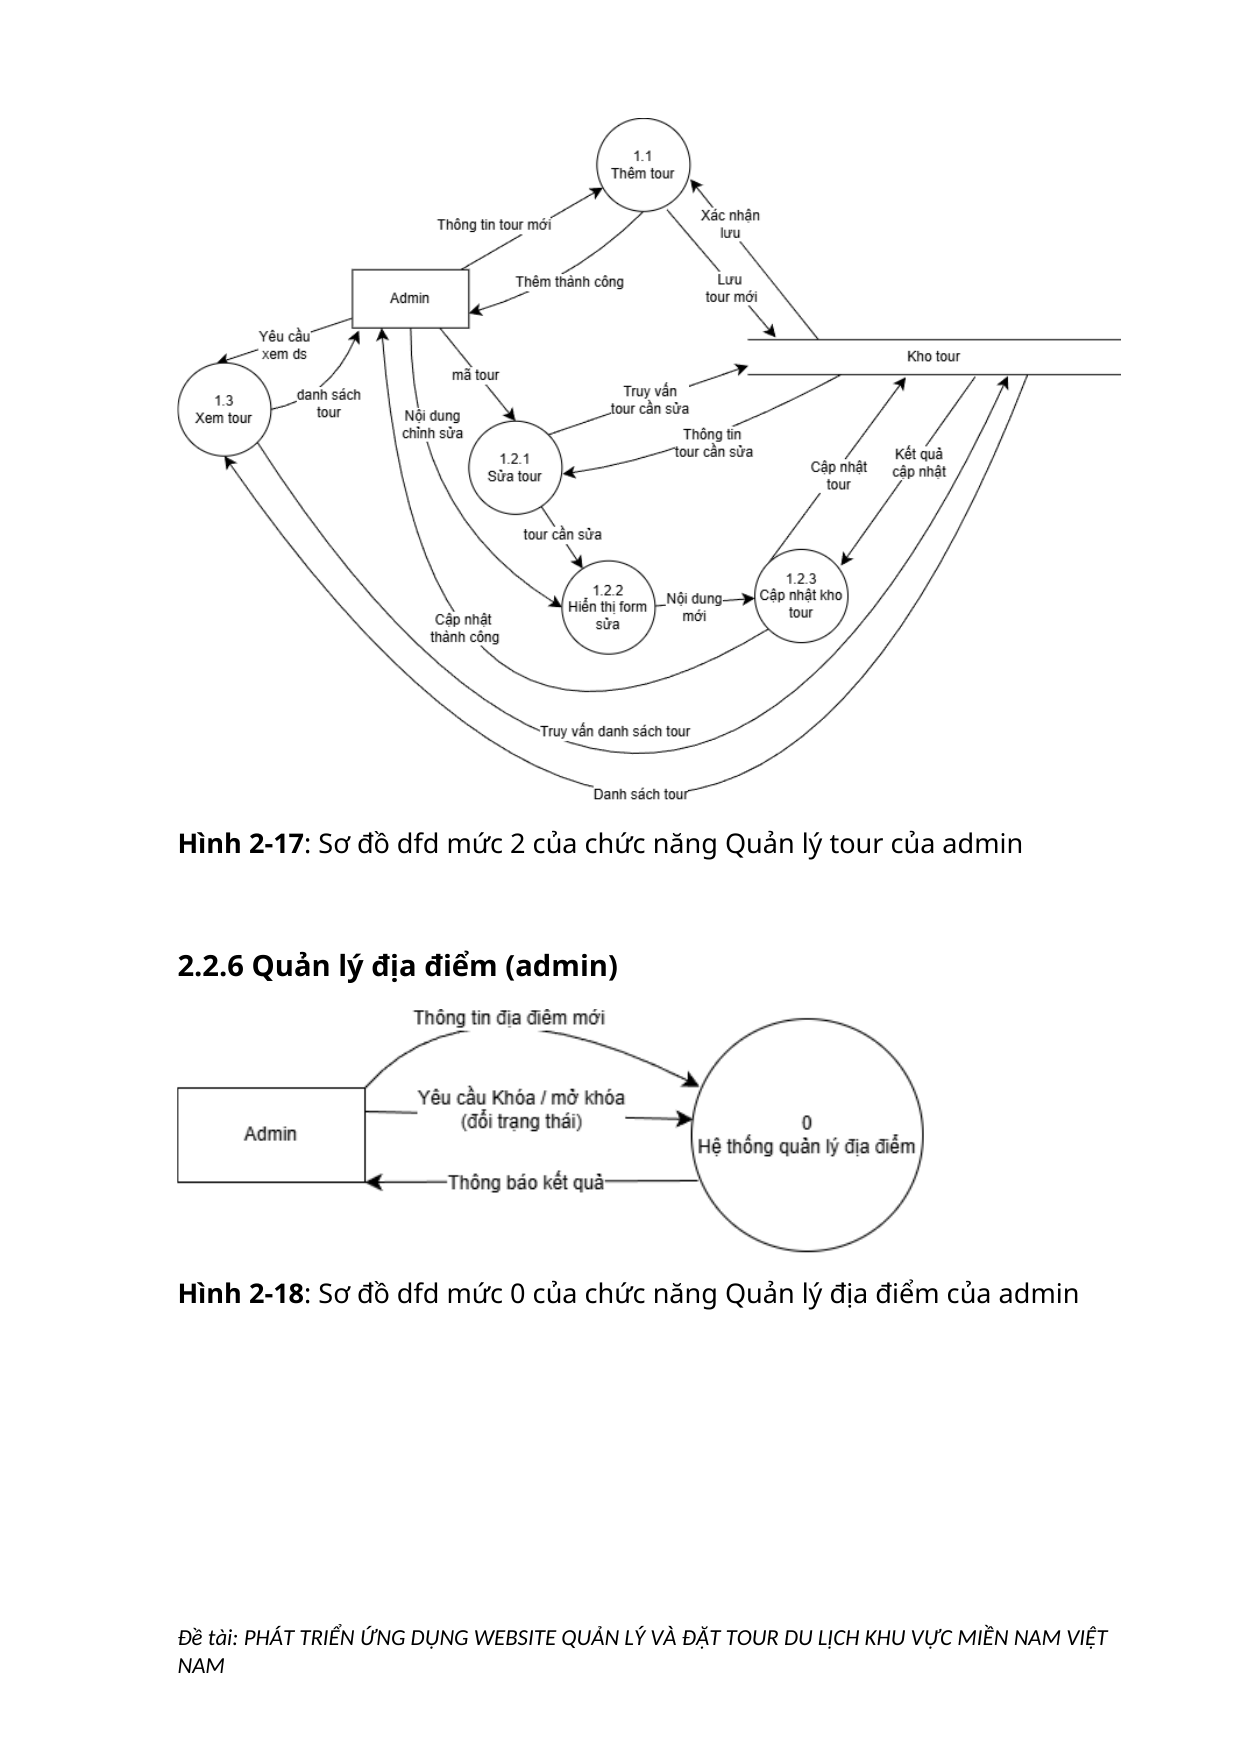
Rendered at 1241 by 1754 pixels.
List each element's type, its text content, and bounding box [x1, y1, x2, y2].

text Hình 2-18: Sơ đồ dfd mức 0 của chức năng Quản lý địa điểm của admin [177, 1274, 1122, 1311]
subtitle 2.2.6 Quản lý địa điểm (admin) [177, 945, 1122, 985]
picture [177, 1009, 924, 1254]
text Hình 2-17: Sơ đồ dfd mức 2 của chức năng Quản lý tour của admin [177, 824, 1122, 861]
picture [177, 118, 1121, 804]
